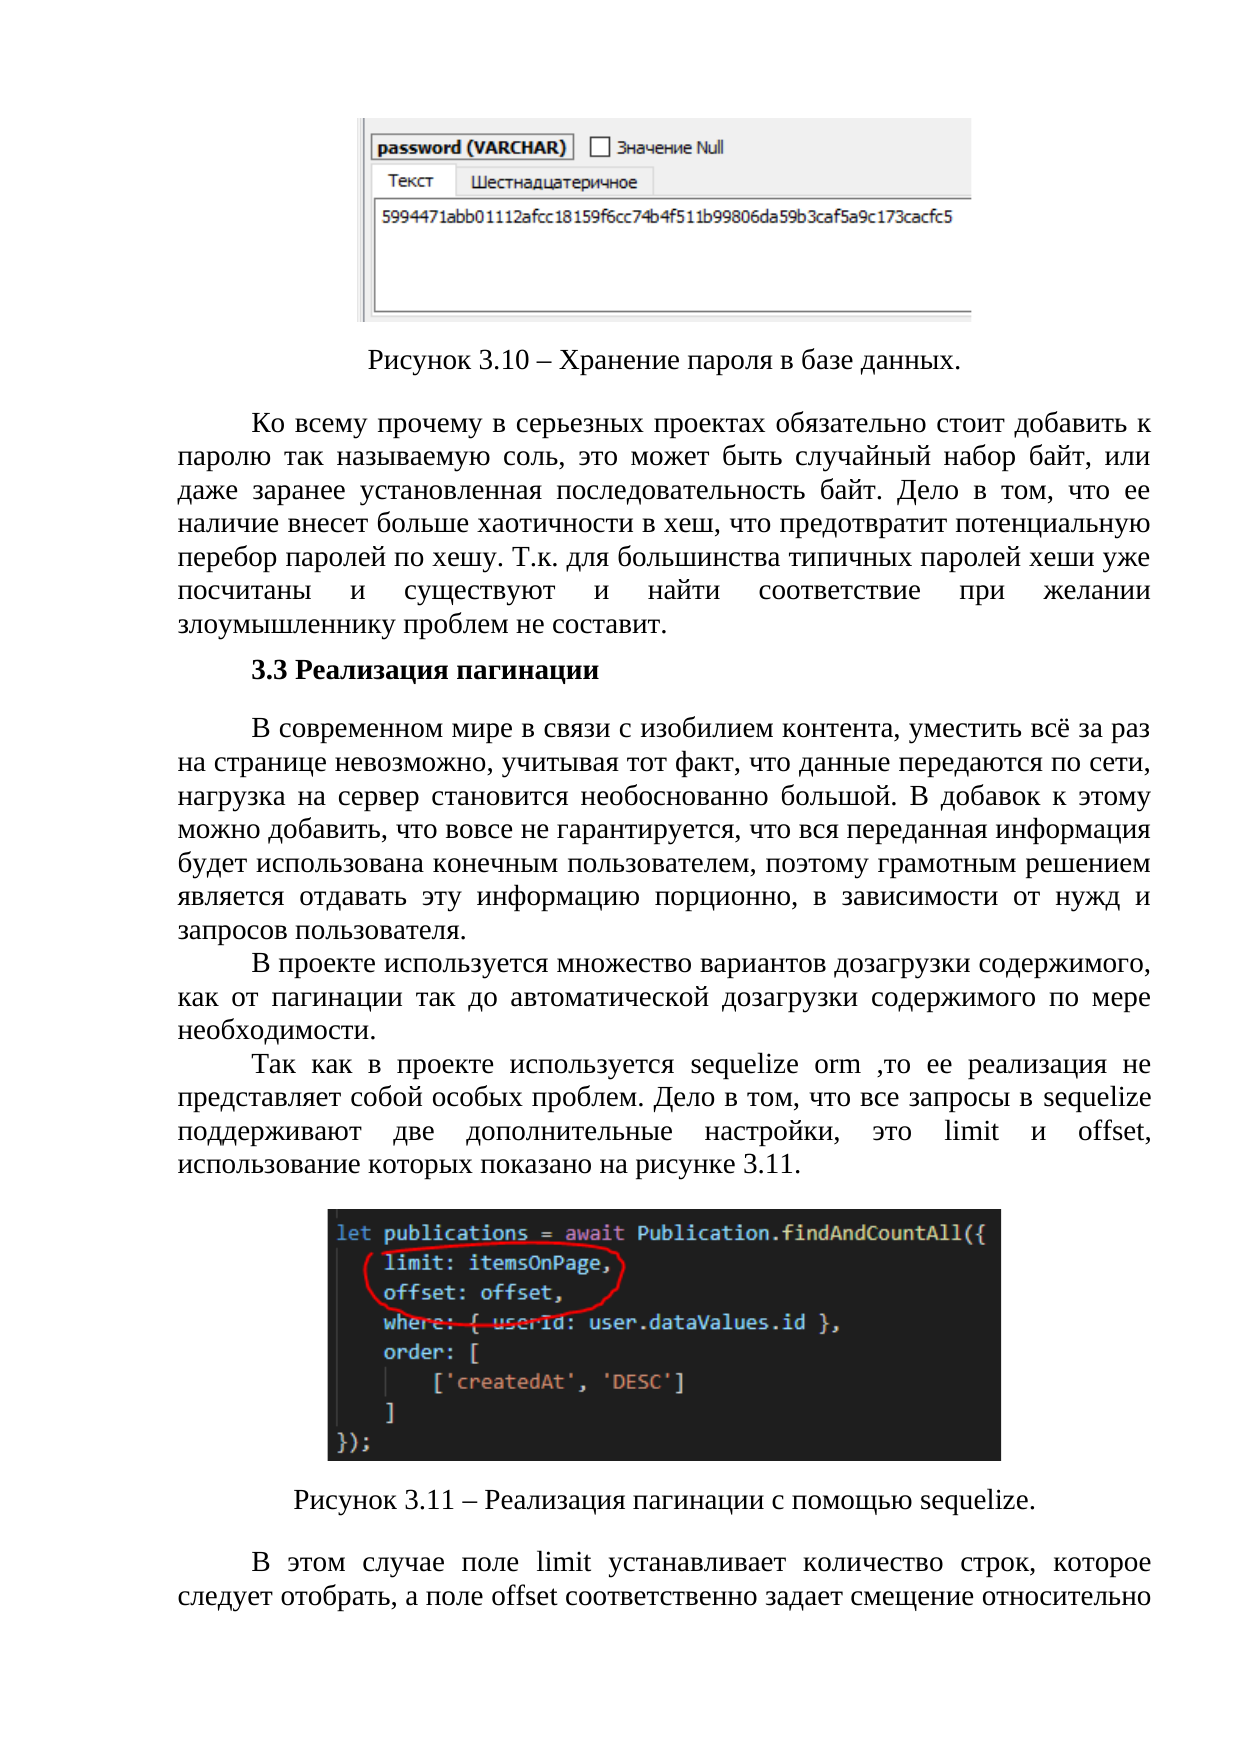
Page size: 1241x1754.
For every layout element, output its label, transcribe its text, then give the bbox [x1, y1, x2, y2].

text Рисунок 3.11 – Реализация пагинации с помощью sequelize. [177, 1482, 1152, 1515]
text Ко всему прочему в серьезных проектах обязательно стоит добавить к паролю так называемую соль, это может быть случайный набор байт, или даже заранее установленная последовательность байт. Дело в том, что ее наличие внесет больше хаотичности в хеш, что предотвратит потенциальную перебор паролей по хешу. Т.к. для большинства типичных паролей хеши уже посчитаны и существуют и найти соответствие при желании злоумышленнику проблем не составит. [177, 405, 1152, 639]
picture [357, 118, 972, 322]
text Рисунок 3.10 – Хранение пароля в базе данных. [177, 342, 1152, 376]
text В проекте используется множество вариантов дозагрузки содержимого, как от пагинации так до автоматической дозагрузки содержимого по мере необходимости. [177, 945, 1152, 1046]
picture [327, 1209, 1002, 1461]
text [177, 1544, 1152, 1612]
text Так как в проекте используется sequelize orm ,то ее реализация не представляет собой особых проблем. Дело в том, что все запросы в sequelize поддерживают две дополнительные настройки, это limit и offset, использование которых показано на рисунке 3.11. [177, 1046, 1152, 1180]
subtitle 3.3 Реализация пагинации [177, 652, 1152, 686]
text В современном мире в связи с изобилием контента, уместить всё за раз на странице невозможно, учитывая тот факт, что данные передаются по сети, нагрузка на сервер становится необоснованно большой. В добавок к этому можно добавить, что вовсе не гарантируется, что вся переданная информация будет использована конечным пользователем, поэтому грамотным решением является отдавать эту информацию порционно, в зависимости от нужд и запросов пользователя. [177, 711, 1152, 945]
